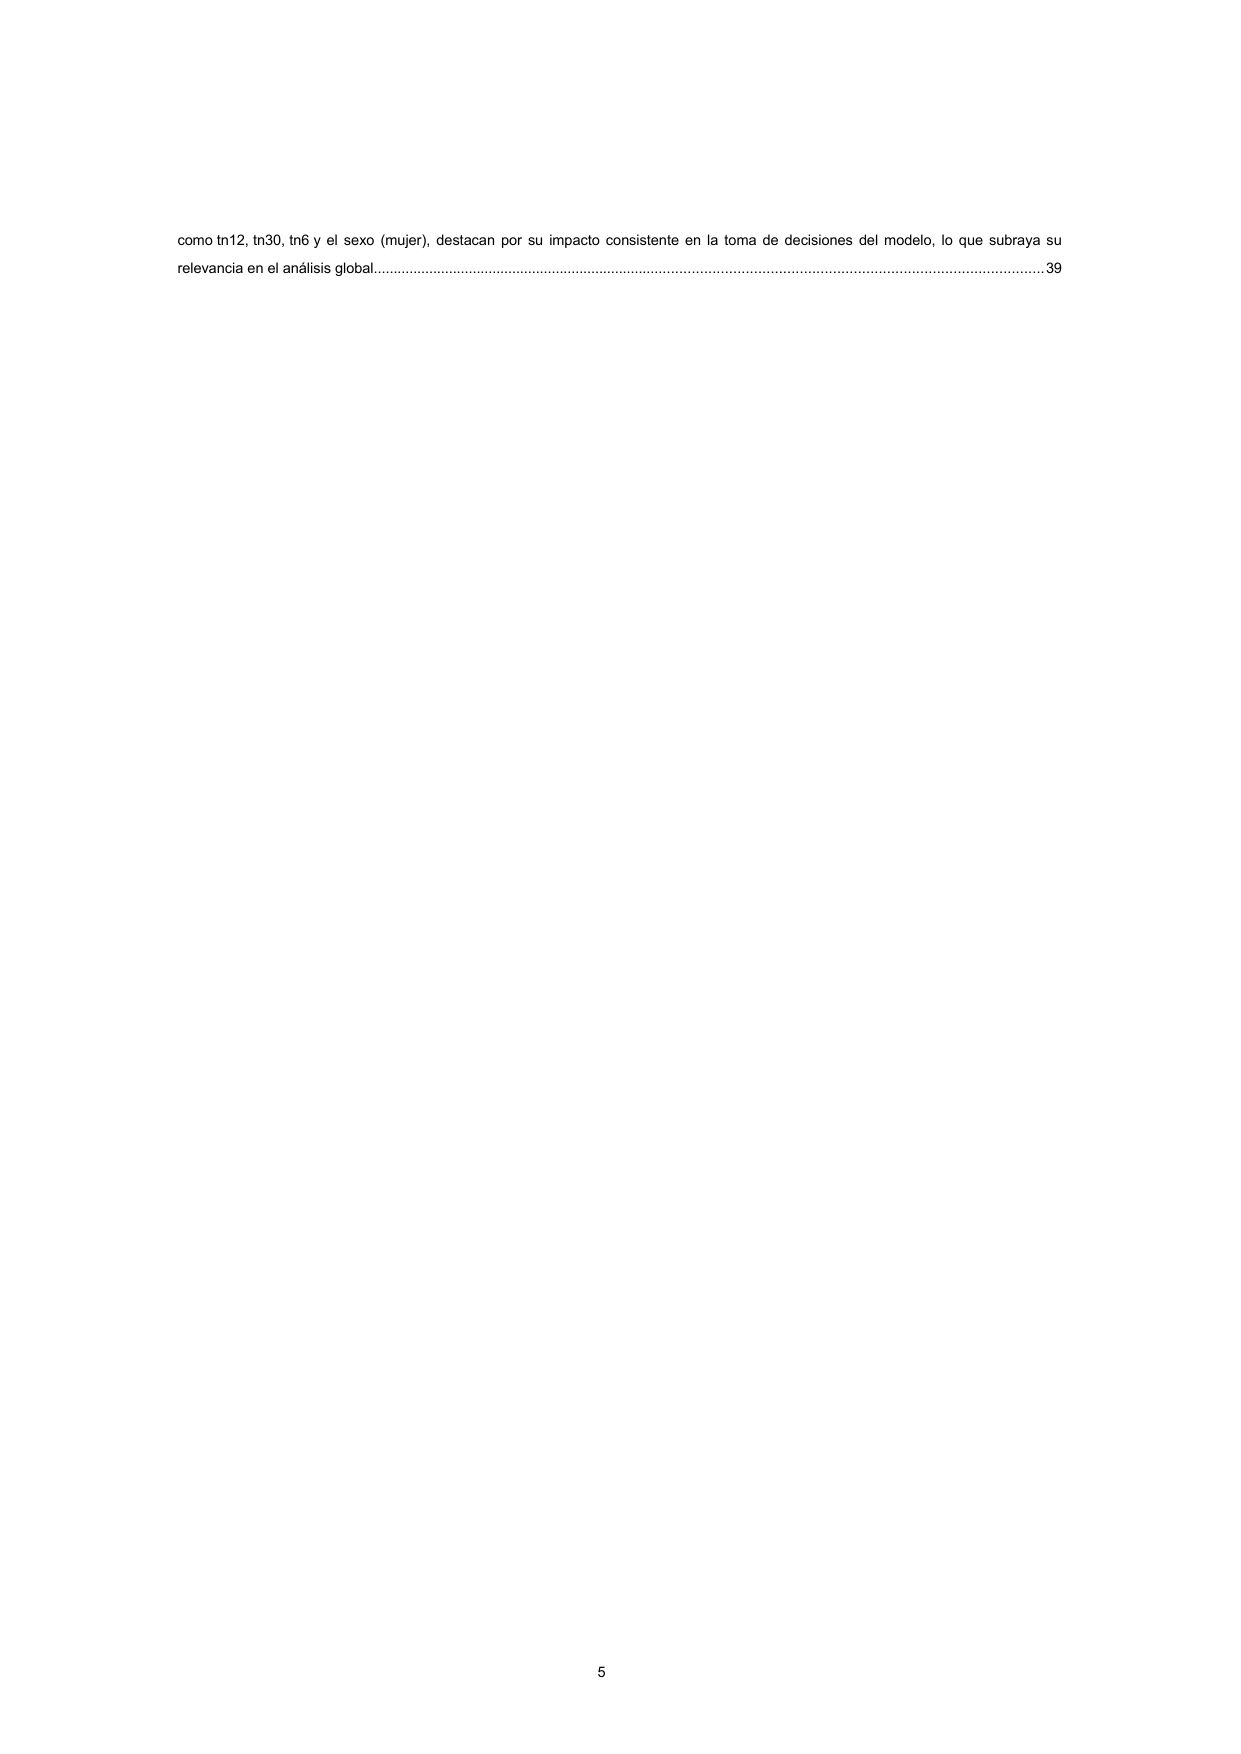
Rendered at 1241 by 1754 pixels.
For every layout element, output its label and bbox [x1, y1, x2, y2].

text [177, 220, 1063, 277]
